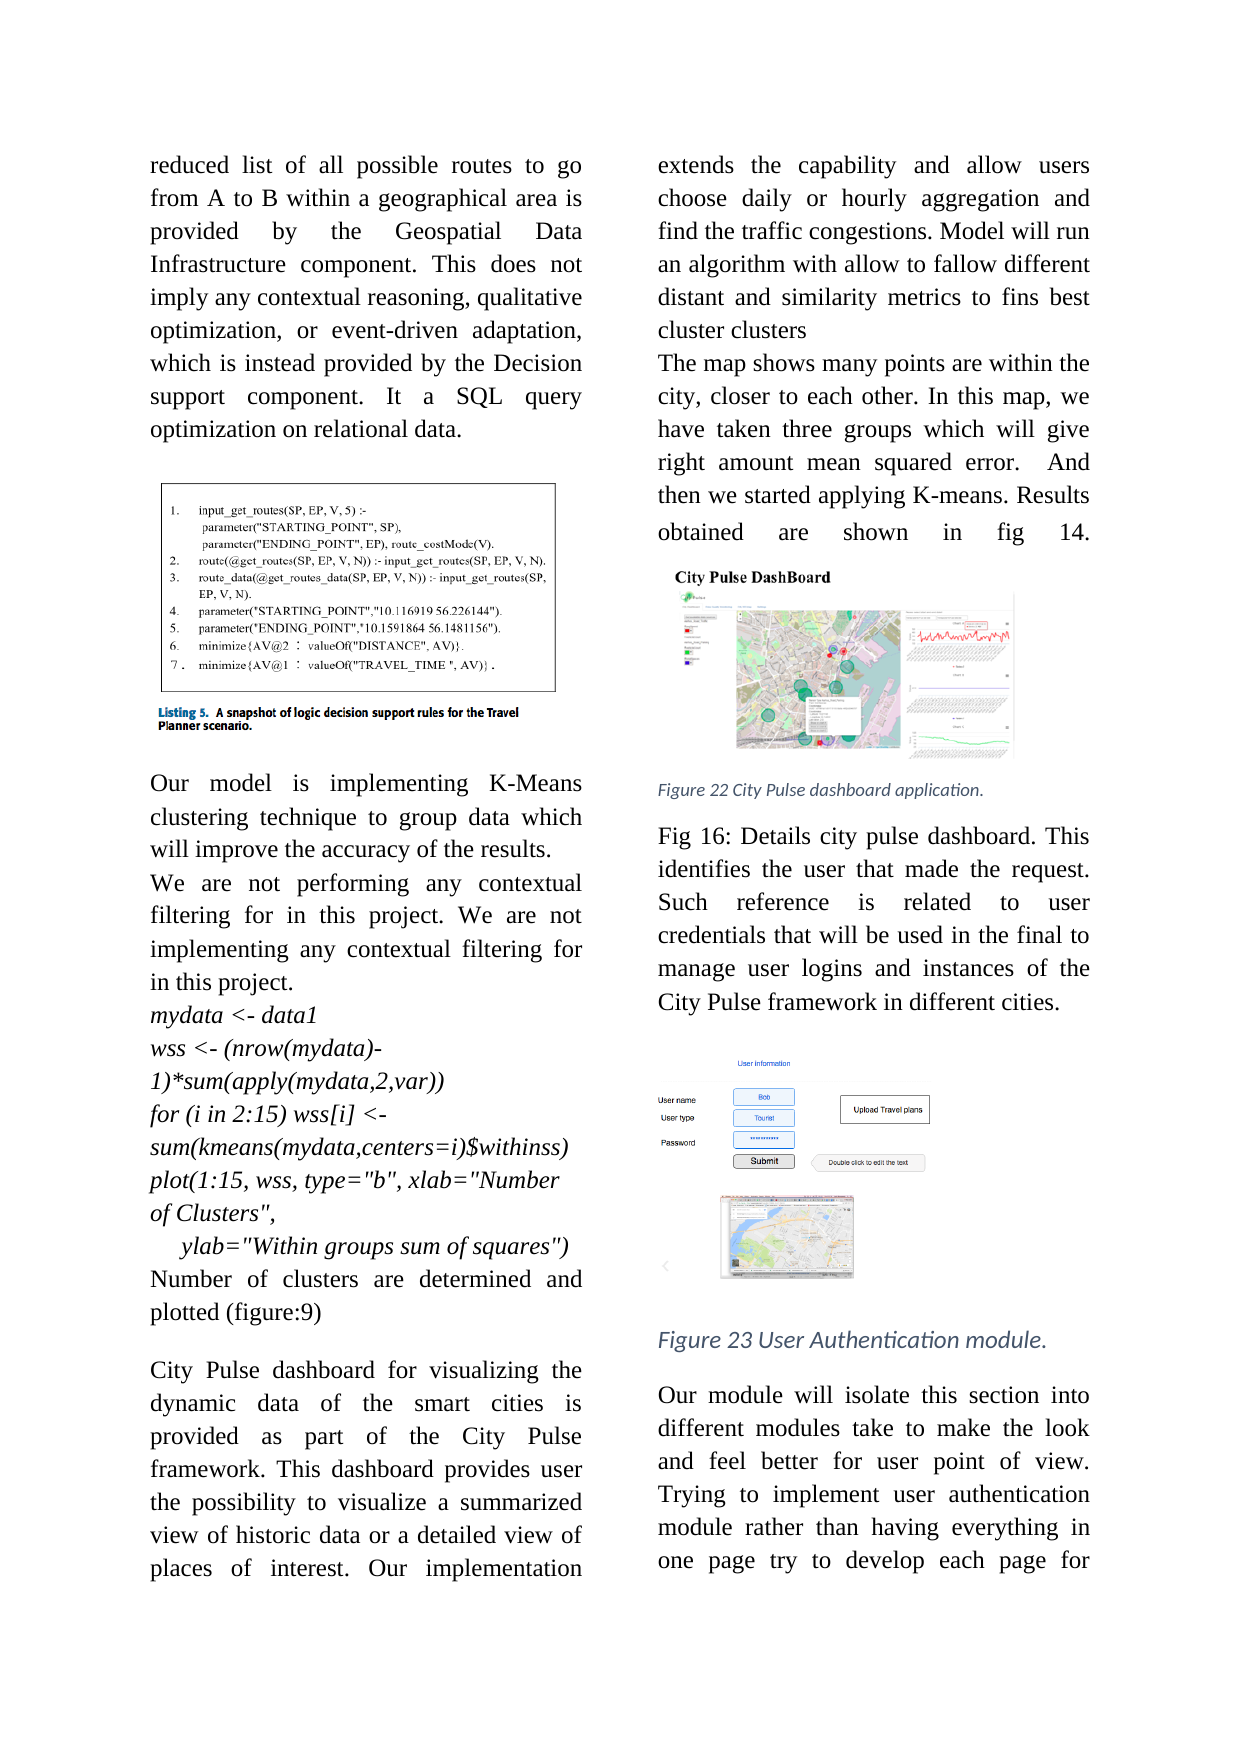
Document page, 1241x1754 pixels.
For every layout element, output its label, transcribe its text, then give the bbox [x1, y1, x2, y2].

text Fig 16: Details city pulse dashboard. This identifies the user that made the request. Such reference is related to user credentials that will be used in the final to manage user logins and instances of the City Pulse framework in different cities. [658, 821, 1090, 1015]
text We are not performing any contextual filtering for in this project. We are not implementing any contextual filtering for in this project. [150, 868, 583, 995]
text The map shows many points are within the city, closer to each other. In this map, we have taken three groups which will give right amount mean squared error. And then we started applying K-means. Results obtained are shown in fig 14. [658, 348, 1090, 773]
picture [150, 472, 575, 739]
text ylab="Within groups sum of squares") [150, 1231, 583, 1259]
text Number of clusters are determined and plotted (figure:9) [150, 1264, 583, 1326]
text mydata <- data1 [150, 1000, 583, 1028]
text City Pulse dashboard for visualizing the dynamic data of the smart cities is provided as part of the City Pulse framework. This dashboard provides user the possibility to visualize a summarized view of historic data or a detailed view of places of interest. Our implementation extends the capability and allow users choose daily or hourly aggregation and find the traffic congestions. Model will run an algorithm with allow to fallow different distant and similarity metrics to fins best cluster clusters [658, 150, 1090, 344]
text Our model is implementing K-Means clustering technique to group data which will improve the accuracy of the results. [150, 768, 583, 863]
picture [657, 1044, 932, 1295]
text City Pulse dashboard for visualizing the dynamic data of the smart cities is provided as part of the City Pulse framework. This dashboard provides user the possibility to visualize a summarized view of historic data or a detailed view of places of interest. Our implementation extends the capability and allow users choose daily or hourly aggregation and find the traffic congestions. Model will run an algorithm with allow to fallow different distant and similarity metrics to fins best cluster clusters [150, 1355, 583, 1582]
text Figure 23 User Authentication module. [658, 1324, 1090, 1355]
text plot(1:15, wss, type="b", xlab="Number of Clusters", [150, 1165, 583, 1227]
text for (i in 2:15) wss[i] <- sum(kmeans(mydata,centers=i)$withinss) [150, 1099, 583, 1161]
text wss <- (nrow(mydata)-1)*sum(apply(mydata,2,var)) [150, 1033, 583, 1094]
text Figure 22 City Pulse dashboard application. [658, 778, 1090, 801]
